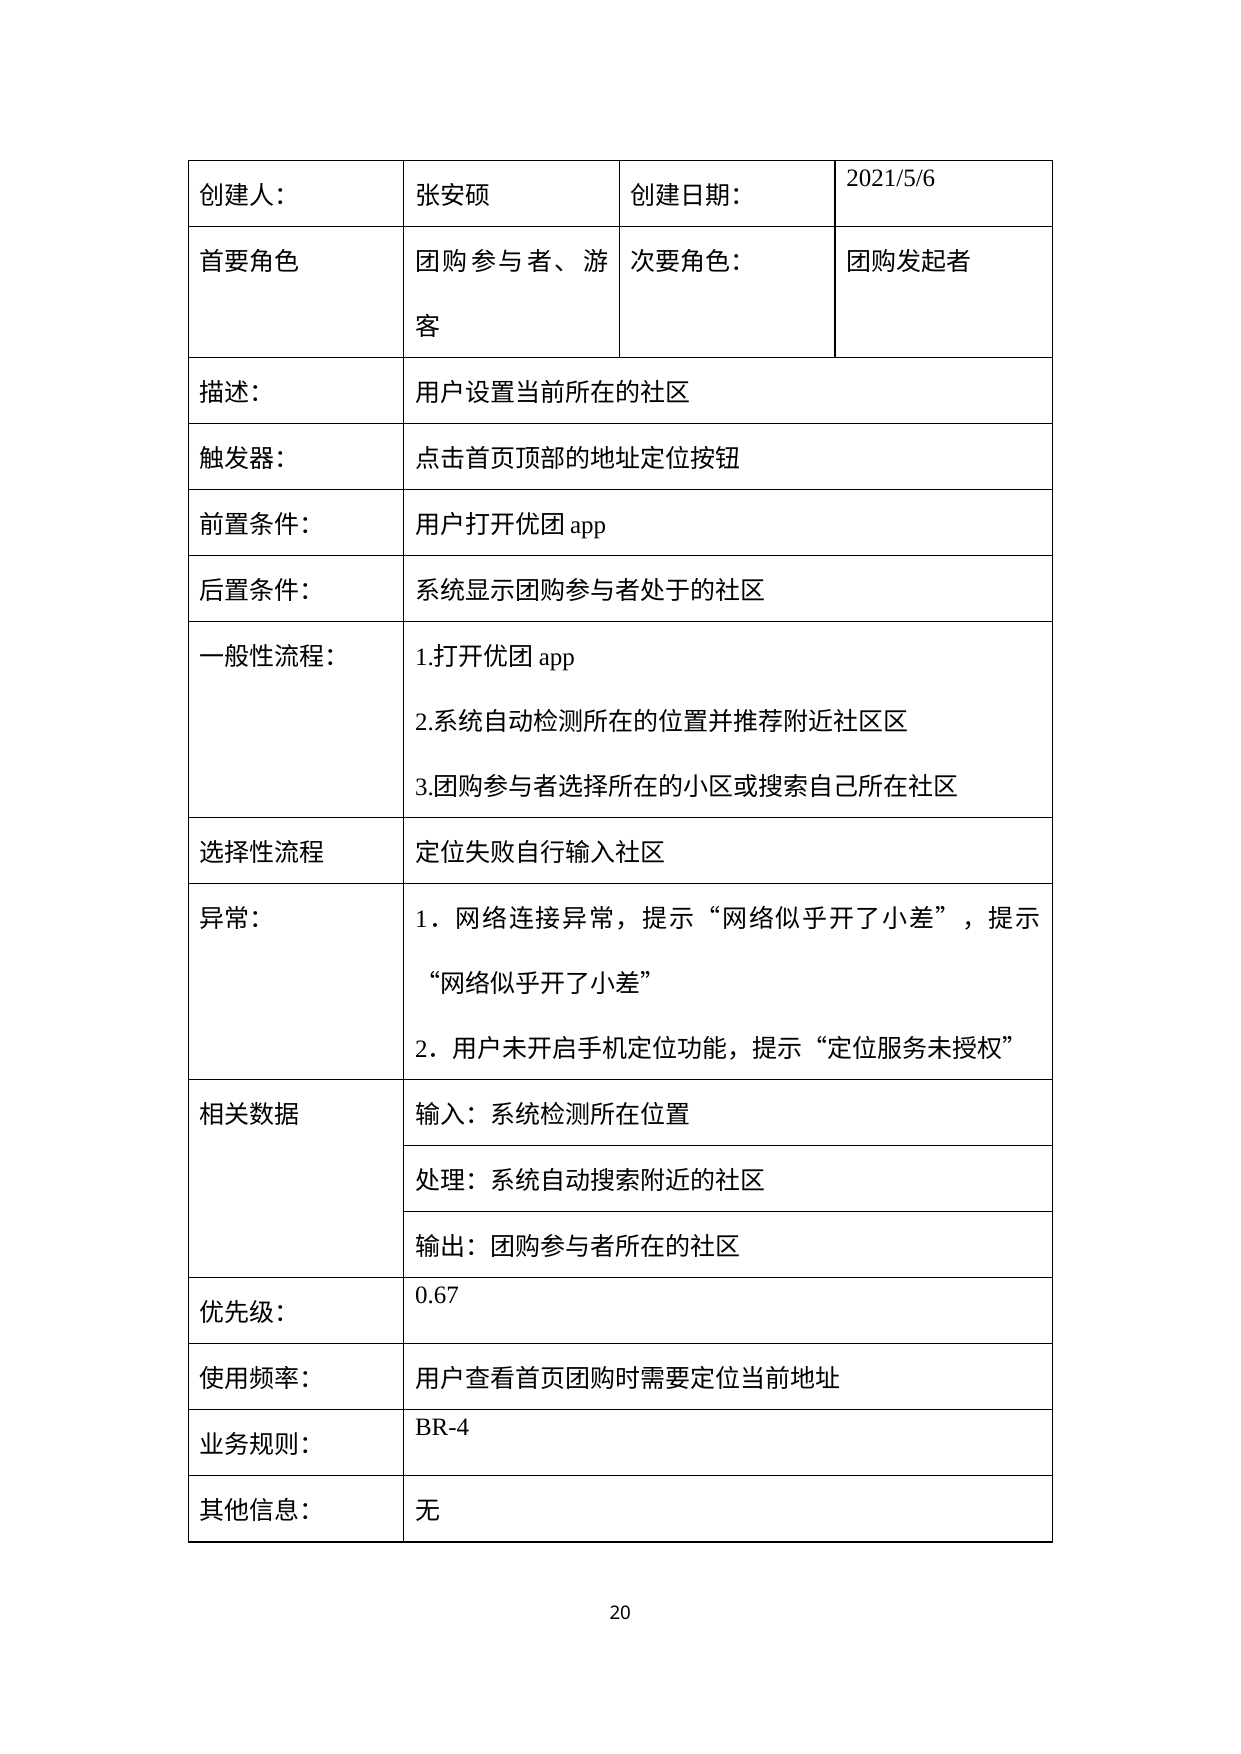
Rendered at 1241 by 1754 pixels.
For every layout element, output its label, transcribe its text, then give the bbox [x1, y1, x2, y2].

table_cell 团购参与者、游客 [404, 227, 619, 357]
table_cell 触发器： [189, 424, 403, 489]
table_cell 其他信息： [189, 1476, 403, 1541]
table_cell 输出：团购参与者所在的社区 [404, 1212, 1052, 1277]
table_cell 系统显示团购参与者处于的社区 [404, 556, 1052, 621]
table_cell 创建日期： [620, 161, 834, 226]
table_cell 次要角色： [620, 227, 834, 357]
table_cell BR-4 [404, 1410, 1052, 1475]
table_cell 创建人： [189, 161, 403, 226]
table_cell 张安硕 [404, 161, 619, 226]
table_cell 定位失败自行输入社区 [404, 818, 1052, 883]
table_cell 优先级： [189, 1278, 403, 1343]
table_cell 处理：系统自动搜索附近的社区 [404, 1146, 1052, 1211]
table_cell 业务规则： [189, 1410, 403, 1475]
table_cell 2021/5/6 [836, 161, 1052, 226]
table_cell 1．网络连接异常，提示“网络似乎开了小差”，提示“网络似乎开了小差” 2．用户未开启手机定位功能，提示“定位服务未授权” [404, 884, 1052, 1079]
table_cell 首要角色 [189, 227, 403, 357]
table_cell 前置条件： [189, 490, 403, 555]
table_cell 相关数据 [189, 1080, 403, 1277]
table_cell 用户查看首页团购时需要定位当前地址 [404, 1344, 1052, 1409]
table_cell 团购发起者 [836, 227, 1052, 357]
table_cell 0.67 [404, 1278, 1052, 1343]
table_cell 描述： [189, 358, 403, 423]
table_cell 点击首页顶部的地址定位按钮 [404, 424, 1052, 489]
table_cell 无 [404, 1476, 1052, 1541]
table_cell 输入：系统检测所在位置 [404, 1080, 1052, 1145]
table_cell 用户打开优团app [404, 490, 1052, 555]
table_cell 用户设置当前所在的社区 [404, 358, 1052, 423]
table_cell 一般性流程： [189, 622, 403, 817]
table_cell 1.打开优团app 2.系统自动检测所在的位置并推荐附近社区区 3.团购参与者选择所在的小区或搜索自己所在社区 [404, 622, 1052, 817]
table_cell 异常： [189, 884, 403, 1079]
table_cell 后置条件： [189, 556, 403, 621]
table_cell 选择性流程 [189, 818, 403, 883]
table_cell 使用频率： [189, 1344, 403, 1409]
